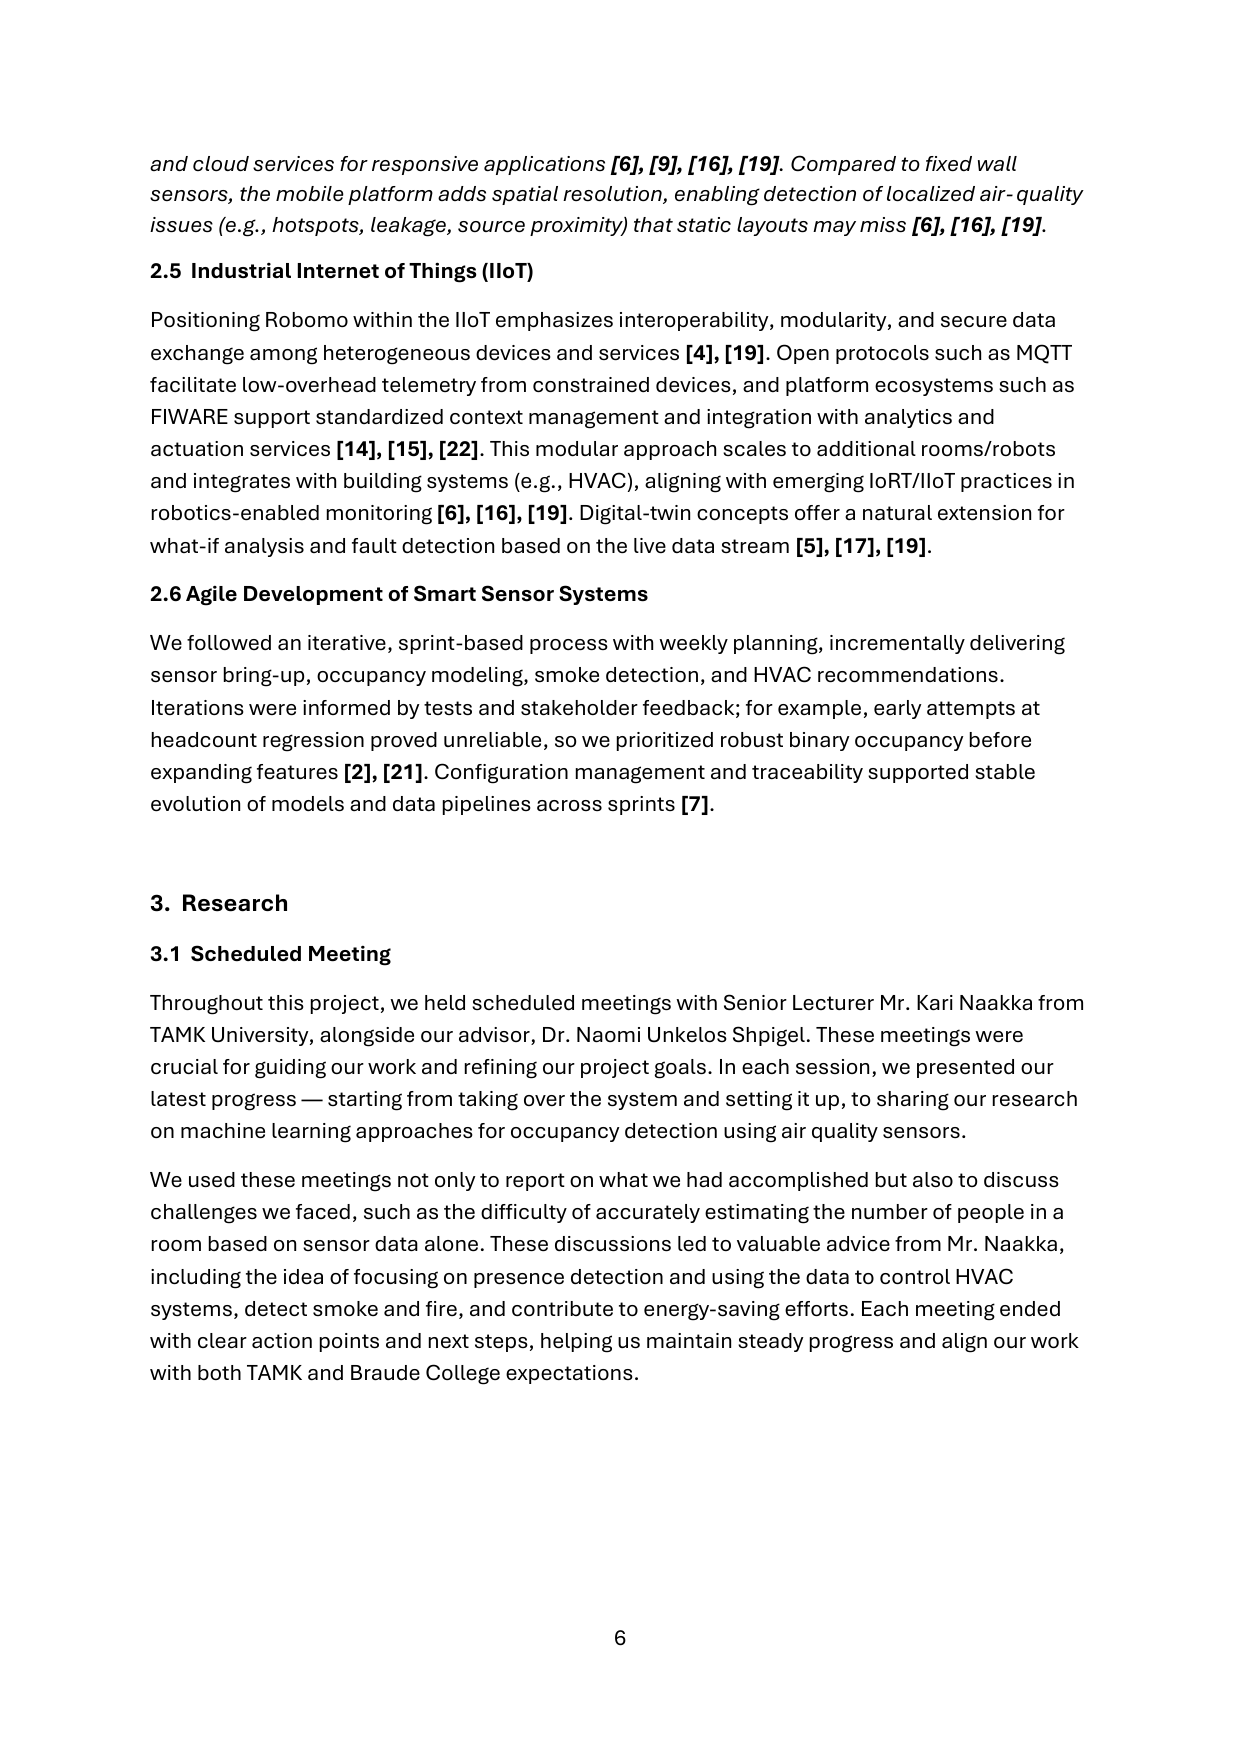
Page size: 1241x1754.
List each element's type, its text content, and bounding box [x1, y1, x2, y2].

text We followed an iterative, sprint-based process with weekly planning, incrementally delivering sensor bring-up, occupancy modeling, smoke detection, and HVAC recommendations. Iterations were informed by tests and stakeholder feedback; for example, early attempts at headcount regression proved unreliable, so we prioritized robust binary occupancy before expanding features [2], [21]. Configuration management and traceability supported stable evolution of models and data pipelines across sprints [7]. [150, 629, 1090, 818]
text Throughout this project, we held scheduled meetings with Senior Lecturer Mr. Kari Naakka from TAMK University, alongside our advisor, Dr. Naomi Unkelos Shpigel. These meetings were crucial for guiding our work and refining our project goals. In each session, we presented our latest progress — starting from taking over the system and setting it up, to sharing our research on machine learning approaches for occupancy detection using air quality sensors. [150, 988, 1090, 1145]
text We used these meetings not only to report on what we had accomplished but also to discuss challenges we faced, such as the difficulty of accurately estimating the number of people in a room based on sensor data alone. These discussions led to valuable advice from Mr. Naakka, including the idea of focusing on presence detection and using the data to control HVAC systems, detect smoke and fire, and contribute to energy-saving efforts. Each meeting ended with clear action points and next steps, helping us maintain steady progress and align our work with both TAMK and Braude College expectations. [150, 1166, 1090, 1387]
subtitle 3. Research [150, 888, 1090, 918]
subtitle 2.5 Industrial Internet of Things (IIoT) [150, 257, 1090, 285]
text Positioning Robomo within the IIoT emphasizes interoperability, modularity, and secure data exchange among heterogeneous devices and services [4], [19]. Open protocols such as MQTT facilitate low-overhead telemetry from constrained devices, and platform ecosystems such as FIWARE support standardized context management and integration with analytics and actuation services [14], [15], [22]. This modular approach scales to additional rooms/robots and integrates with building systems (e.g., HVAC), aligning with emerging IoRT/IIoT practices in robotics-enabled monitoring [6], [16], [19]. Digital-twin concepts offer a natural extension for what-if analysis and fault detection based on the live data stream [5], [17], [19]. [150, 306, 1090, 559]
subtitle 2.6 Agile Development of Smart Sensor Systems [150, 580, 1090, 608]
subtitle 3.1 Scheduled Meeting [150, 939, 1090, 967]
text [150, 150, 1090, 238]
